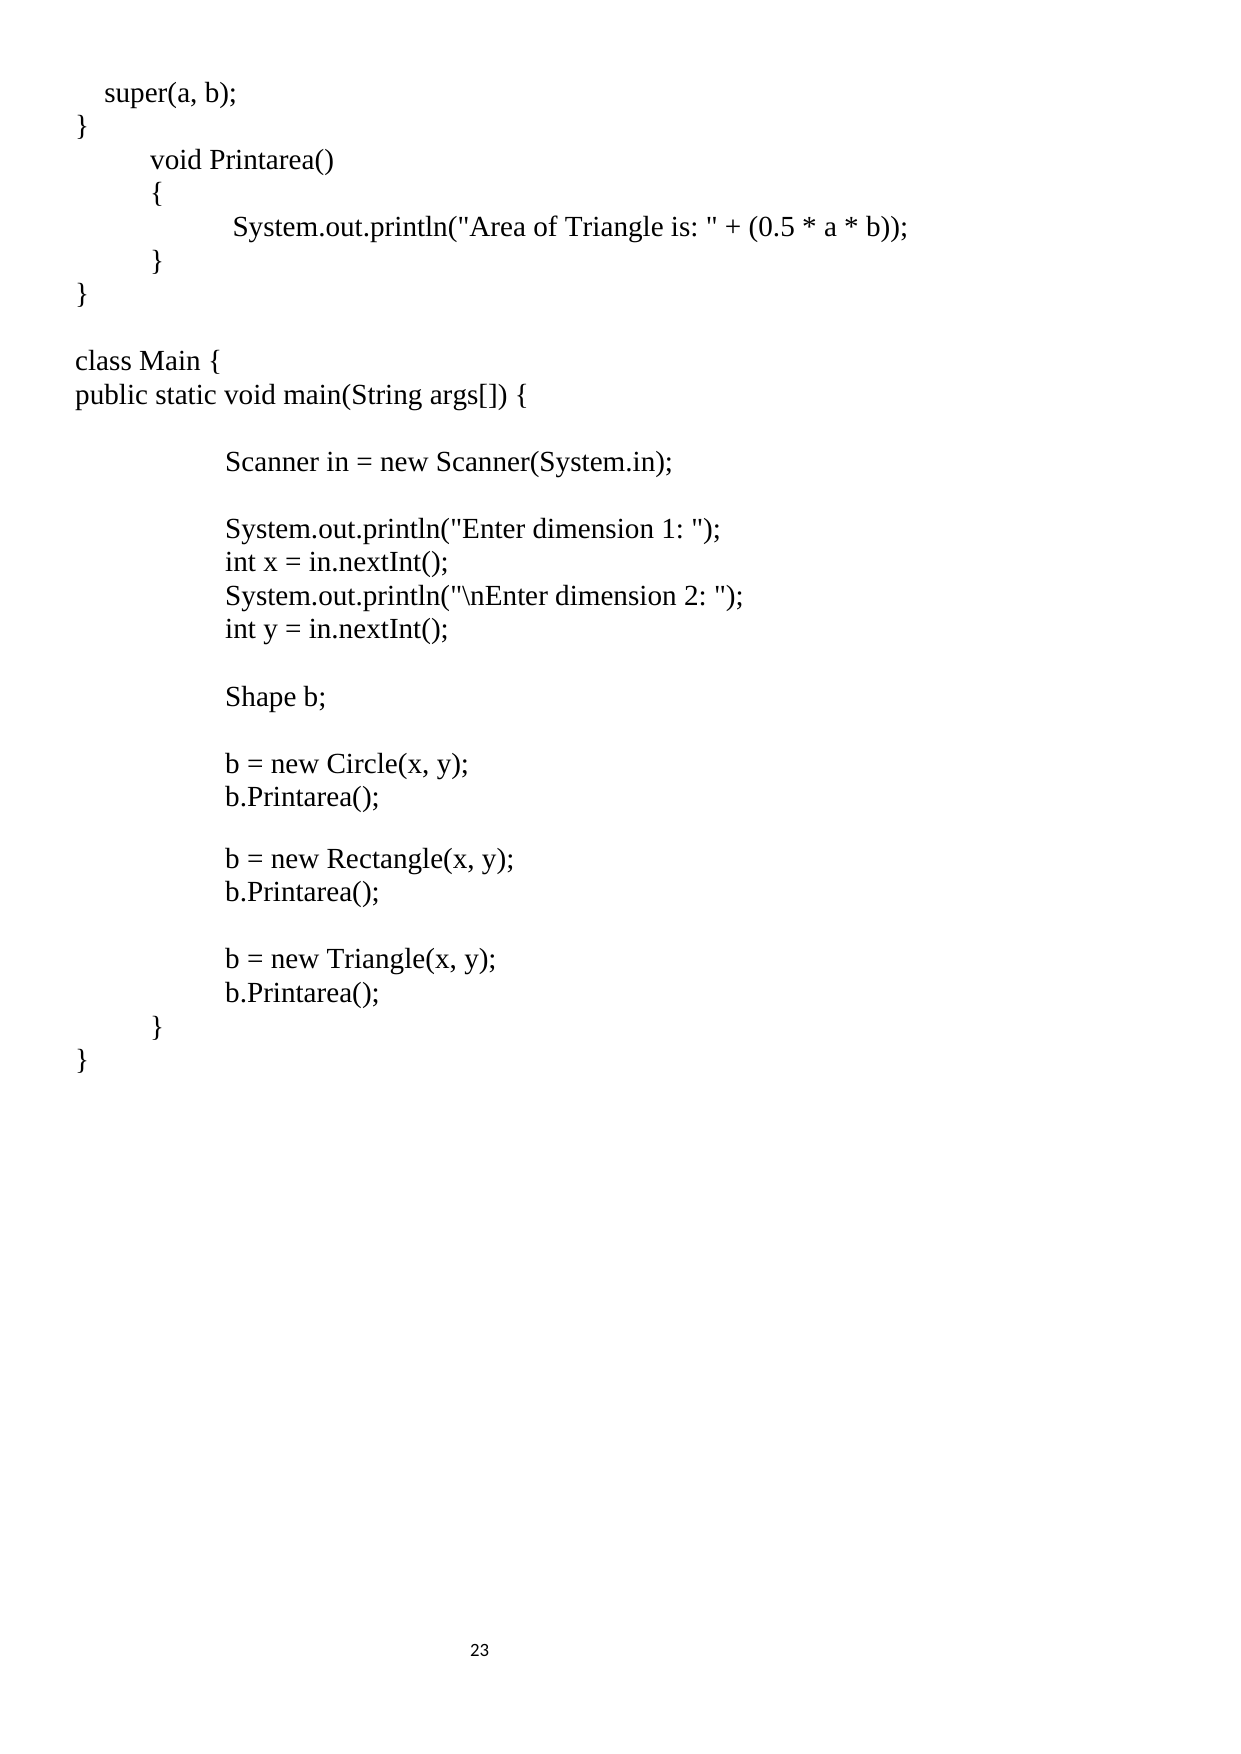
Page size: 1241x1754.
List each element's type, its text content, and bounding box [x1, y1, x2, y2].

list b.Printarea(); [150, 975, 1165, 1009]
list } [75, 243, 1165, 276]
list Scanner in = new Scanner(System.in); [75, 444, 1165, 477]
list } [75, 276, 1165, 310]
list } [75, 1042, 1165, 1076]
list { [75, 176, 1165, 209]
list b = new Circle(x, y); [150, 746, 1165, 779]
list int y = in.nextInt(); [75, 612, 1165, 645]
list } [75, 1009, 1165, 1042]
list void Printarea() [75, 142, 1165, 176]
list b = new Rectangle(x, y); [150, 841, 1165, 874]
list public static void main(String args[]) { [75, 377, 1165, 410]
list System.out.println("Area of Triangle is: " + (0.5 * a * b)); [75, 209, 1165, 243]
list b.Printarea(); [150, 874, 1165, 908]
list super(a, b); [75, 75, 1165, 108]
list Shape b; [150, 679, 1165, 712]
list int x = in.nextInt(); [75, 544, 1165, 578]
list b.Printarea(); [150, 779, 1165, 813]
list b = new Triangle(x, y); [150, 942, 1165, 975]
list System.out.println("Enter dimension 1: "); [75, 511, 1165, 544]
list class Main { [75, 343, 1165, 377]
list } [75, 108, 1165, 142]
list System.out.println("\nEnter dimension 2: "); [75, 578, 1165, 612]
